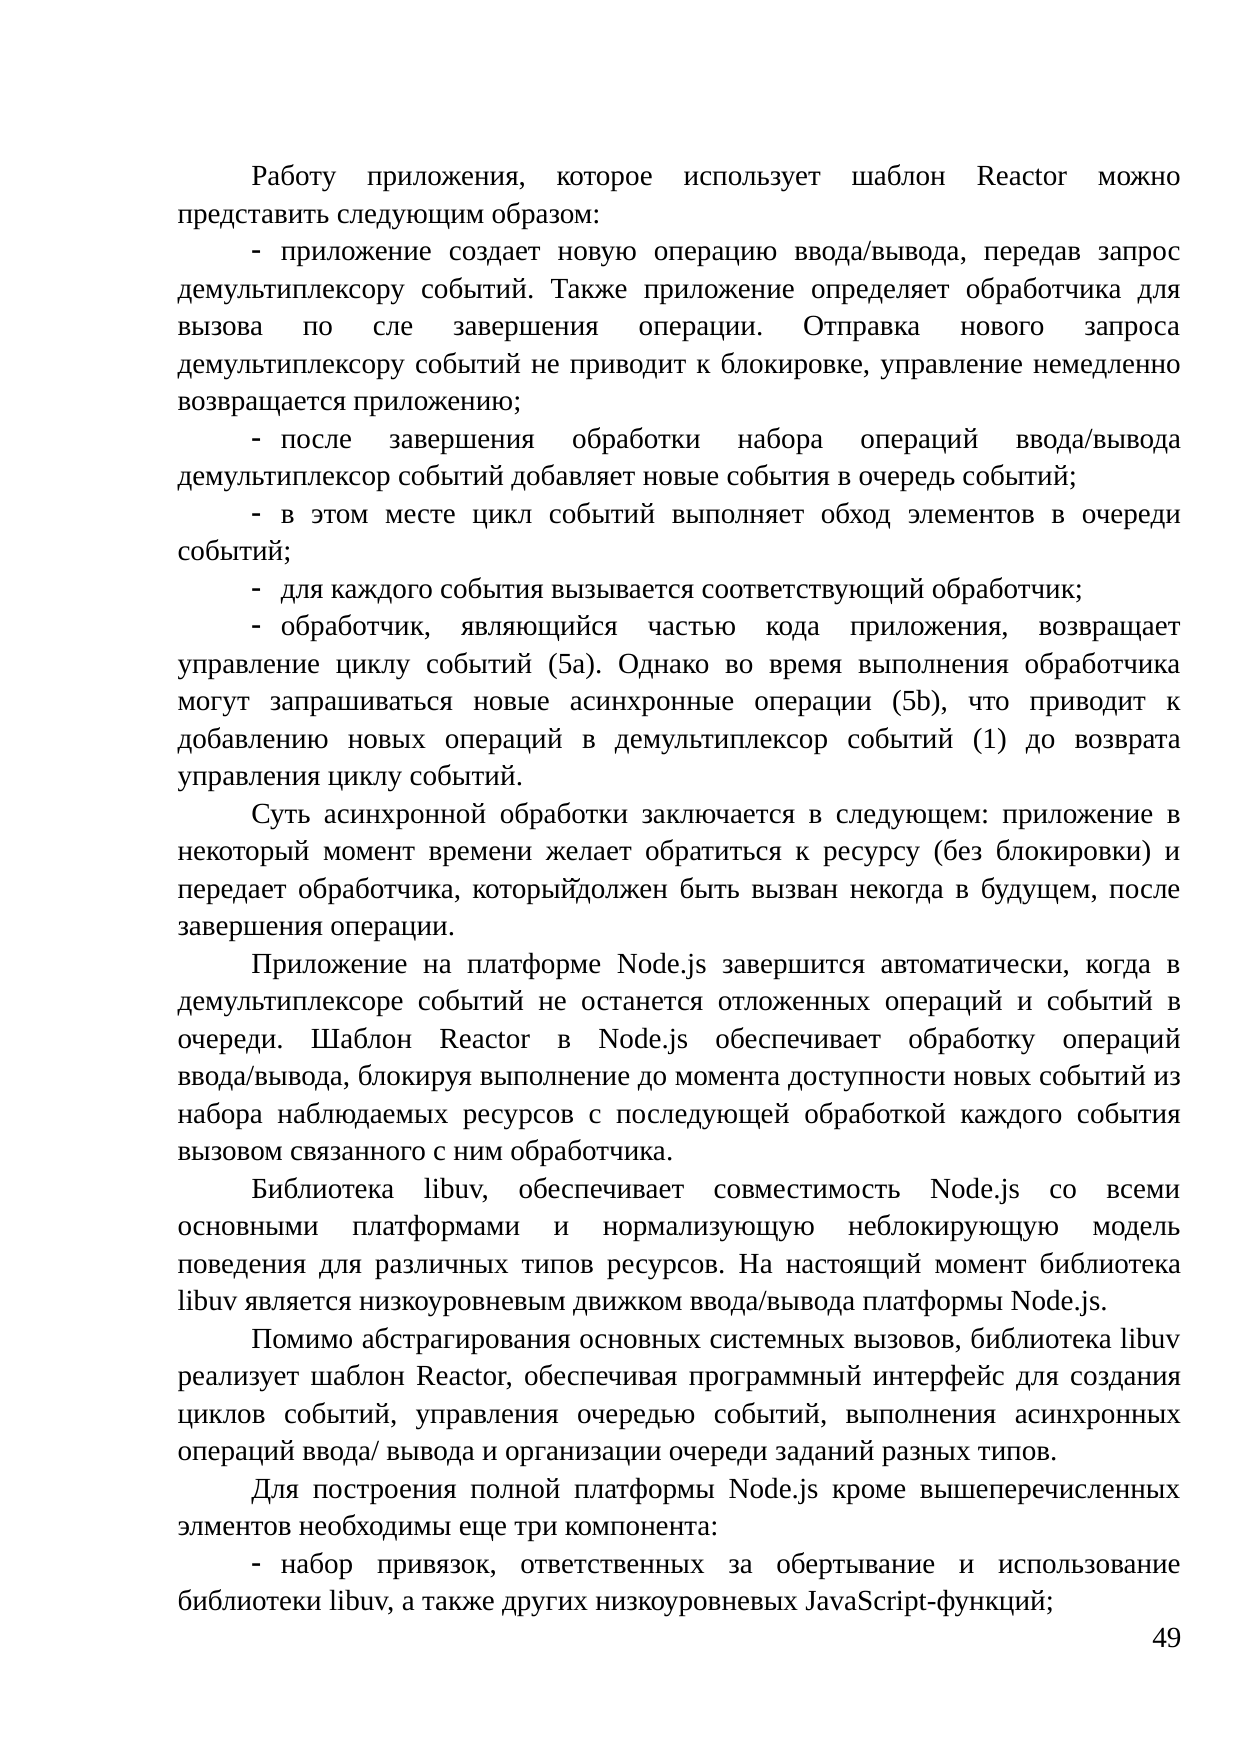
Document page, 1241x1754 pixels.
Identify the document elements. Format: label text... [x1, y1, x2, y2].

text Работу приложения, которое использует шаблон Reactor можно представить следующим образом: [177, 156, 1181, 231]
text Суть асинхронной обработки заключается в следующем: приложение в некоторый момент времени желает обратиться к ресурсу (без блокировки) и передает обработчика, который̆должен быть вызван некогда в будущем, после завершения операции. [177, 793, 1181, 943]
list в этом месте цикл событий выполняет обход элементов в очереди событий; [177, 493, 1181, 568]
text Библиотека libuv, обеспечивает совместимость Node.js со всеми основными платформами и нормализующую неблокирующую модель поведения для различных типов ресурсов. На настоящий момент библиотека libuv является низкоуровневым движком ввода/вывода платформы Node.js. [177, 1168, 1181, 1318]
text Помимо абстрагирования основных системных вызовов, библиотека libuv реализует шаблон Reactor, обеспечивая программный интерфейс для создания циклов событий, управления очередью событий, выполнения асинхронных операций ввода/ вывода и организации очереди заданий разных типов. [177, 1318, 1181, 1468]
list обработчик, являющийся частью кода приложения, возвращает управление циклу событий (5а). Однако во время выполнения обработчика могут запрашиваться новые асинхронные операции (5b), что приводит к добавлению новых операций в демультиплексор событий (1) до возврата управления циклу событий. [177, 606, 1181, 793]
list после завершения обработки набора операций ввода/вывода демультиплексор событий добавляет новые события в очередь событий; [177, 418, 1181, 493]
text Для построения полной платформы Node.js кроме вышеперечисленных элментов необходимы еще три компонента: [177, 1468, 1181, 1543]
text Приложение на платформе Node.js завершится автоматически, когда в демультиплексоре событий не останется отложенных операций и событий в очереди. Шаблон Reactor в Node.js обеспечивает обработку операций ввода/вывода, блокируя выполнение до момента доступности новых событий из набора наблюдаемых ресурсов с последующей обработкой каждого события вызовом связанного с ним обработчика. [177, 943, 1181, 1168]
list приложение создает новую операцию ввода/вывода, передав запрос демультиплексору событий. Также приложение определяет обработчика для вызова по­ сле завершения операции. Отправка нового запроса демультиплексору событий не приводит к блокировке, управление немедленно возвращается приложению; [177, 231, 1181, 418]
list для каждого события вызывается соответствующий обработчик; [177, 568, 1181, 606]
list набор привязок, ответственных за обертывание и использование библиотеки libuv, а также других низкоуровневых JavaScript-функций; [177, 1543, 1181, 1618]
